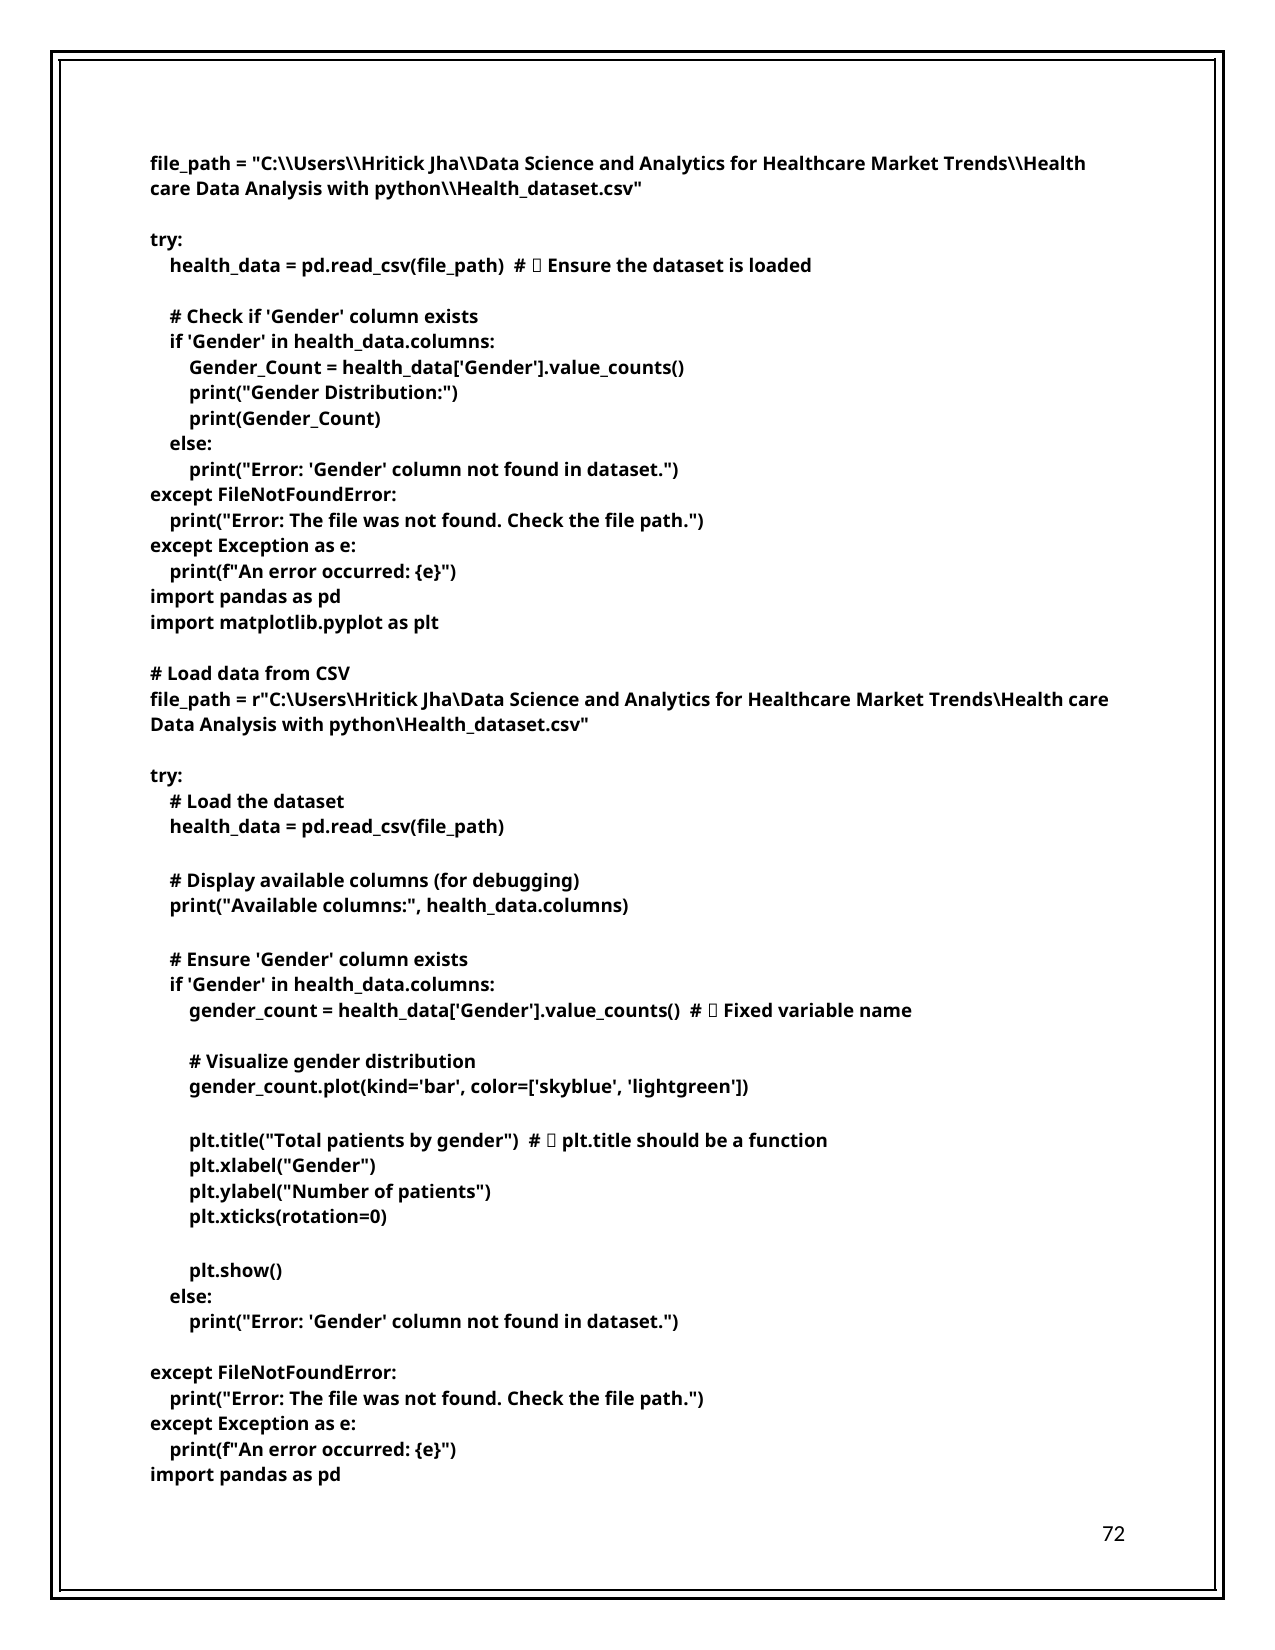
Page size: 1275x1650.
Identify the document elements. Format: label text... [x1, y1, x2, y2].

text else: [150, 431, 1125, 456]
text plt.xlabel("Gender") [150, 1153, 1125, 1178]
text print("Error: The file was not found. Check the file path.") [150, 1385, 1125, 1411]
text plt.xticks(rotation=0) [150, 1204, 1125, 1229]
text except Exception as e: [150, 1411, 1125, 1436]
text print("Available columns:", health_data.columns) [150, 893, 1125, 918]
text # Visualize gender distribution [150, 1048, 1125, 1074]
text file_path = "C:\\Users\\Hritick Jha\\Data Science and Analytics for Healthcare Market Trends\\Health care Data Analysis with python\\Health_dataset.csv" [150, 150, 1125, 201]
text # Check if 'Gender' column exists [150, 303, 1125, 329]
text print(f"An error occurred: {e}") [150, 558, 1125, 584]
text print("Gender Distribution:") [150, 380, 1125, 405]
text except FileNotFoundError: [150, 1359, 1125, 1385]
text import matplotlib.pyplot as plt [150, 609, 1125, 635]
text # Load data from CSV [150, 660, 1125, 686]
text if 'Gender' in health_data.columns: [150, 329, 1125, 354]
text file_path = r"C:\Users\Hritick Jha\Data Science and Analytics for Healthcare Market Trends\Health care Data Analysis with python\Health_dataset.csv" [150, 686, 1125, 737]
text health_data = pd.read_csv(file_path) # ✅ Ensure the dataset is loaded [150, 252, 1125, 278]
text plt.show() [150, 1257, 1125, 1283]
text health_data = pd.read_csv(file_path) [150, 813, 1125, 839]
text gender_count.plot(kind='bar', color=['skyblue', 'lightgreen']) [150, 1074, 1125, 1099]
text import pandas as pd [150, 1462, 1125, 1487]
text Gender_Count = health_data['Gender'].value_counts() [150, 354, 1125, 380]
text except FileNotFoundError: [150, 482, 1125, 507]
text print(Gender_Count) [150, 405, 1125, 431]
text plt.ylabel("Number of patients") [150, 1178, 1125, 1204]
text import pandas as pd [150, 584, 1125, 609]
text try: [150, 227, 1125, 252]
text if 'Gender' in health_data.columns: [150, 972, 1125, 997]
text gender_count = health_data['Gender'].value_counts() # ✅ Fixed variable name [150, 997, 1125, 1023]
text print("Error: The file was not found. Check the file path.") [150, 507, 1125, 533]
text print("Error: 'Gender' column not found in dataset.") [150, 1308, 1125, 1334]
text print("Error: 'Gender' column not found in dataset.") [150, 456, 1125, 482]
text plt.title("Total patients by gender") # ✅ plt.title should be a function [150, 1127, 1125, 1153]
text try: [150, 762, 1125, 788]
text else: [150, 1283, 1125, 1308]
text print(f"An error occurred: {e}") [150, 1436, 1125, 1462]
text # Ensure 'Gender' column exists [150, 946, 1125, 972]
text # Display available columns (for debugging) [150, 867, 1125, 893]
text # Load the dataset [150, 788, 1125, 813]
text except Exception as e: [150, 533, 1125, 558]
